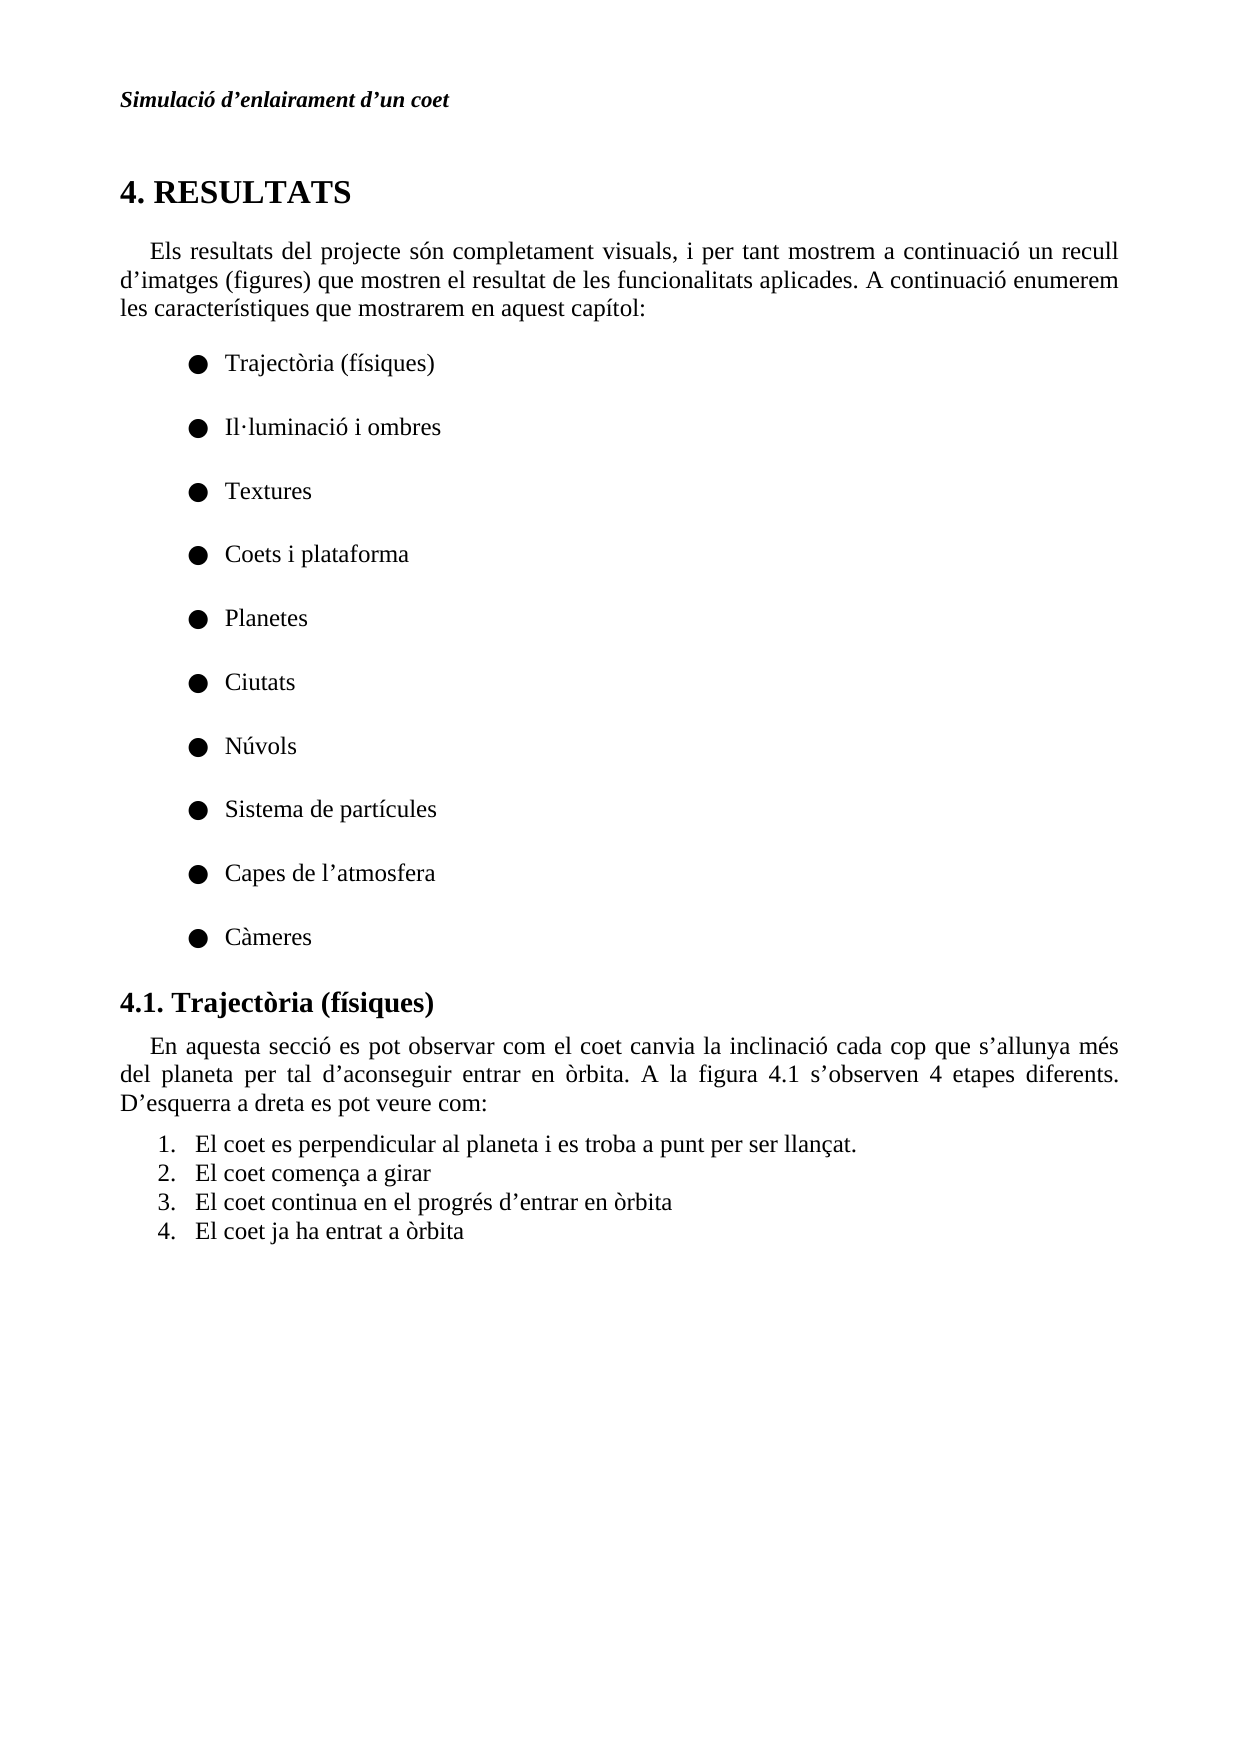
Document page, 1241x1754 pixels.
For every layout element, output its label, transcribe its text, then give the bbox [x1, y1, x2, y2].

list El coet ja ha entrat a òrbita [157, 1216, 1120, 1244]
subtitle 4.1. Trajectòria (físiques) [120, 985, 1120, 1018]
list Il·luminació i ombres [187, 398, 1120, 450]
text En aquesta secció es pot observar com el coet canvia la inclinació cada cop que s’allunya més del planeta per tal d’aconseguir entrar en òrbita. A la figura 4.1 s’observen 4 etapes diferents. D’esquerra a dreta es pot veure com: [120, 1031, 1120, 1117]
list Textures [187, 462, 1120, 513]
text Els resultats del projecte són completament visuals, i per tant mostrem a continuació un recull d’imatges (figures) que mostren el resultat de les funcionalitats aplicades. A continuació enumerem les característiques que mostrarem en aquest capítol: [120, 236, 1120, 322]
list Trajectòria (físiques) [187, 335, 1120, 386]
list Planetes [187, 590, 1120, 641]
list El coet continua en el progrés d’entrar en òrbita [157, 1187, 1120, 1216]
list El coet comença a girar [157, 1158, 1120, 1187]
list Capes de l’atmosfera [187, 845, 1120, 896]
list El coet es perpendicular al planeta i es troba a punt per ser llançat. [157, 1129, 1120, 1158]
list Ciutats [187, 653, 1120, 705]
list Núvols [187, 717, 1120, 768]
list Càmeres [187, 908, 1120, 960]
subtitle 4. RESULTATS [120, 173, 1120, 211]
list Coets i plataforma [187, 526, 1120, 577]
list Sistema de partícules [187, 781, 1120, 832]
